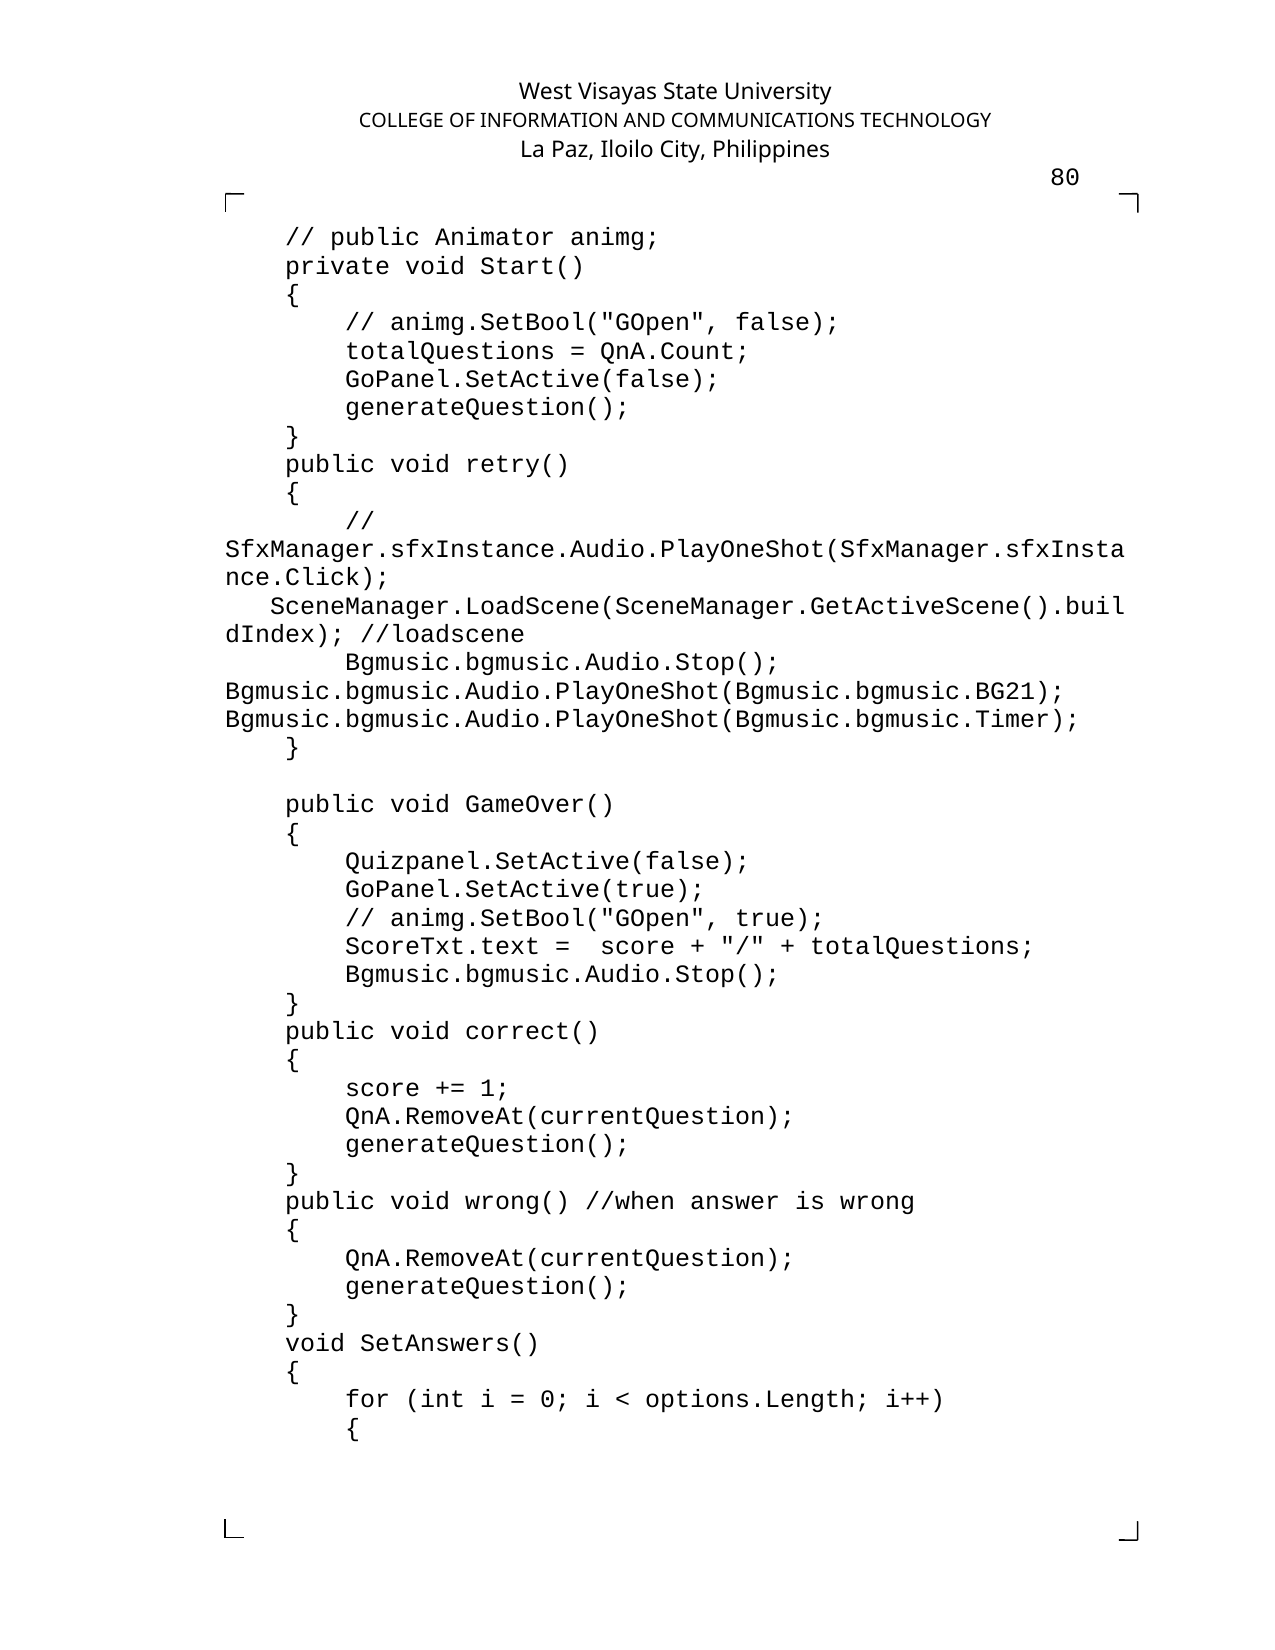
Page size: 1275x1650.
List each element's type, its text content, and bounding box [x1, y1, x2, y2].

text // animg.SetBool("GOpen", true); [225, 905, 1125, 934]
text GoPanel.SetActive(true); [225, 877, 1125, 905]
text public void wrong() //when answer is wrong [225, 1189, 1125, 1217]
text generateQuestion(); [225, 1274, 1125, 1302]
text // public Animator animg; [225, 225, 1125, 253]
text Bgmusic.bgmusic.Audio.Stop(); Bgmusic.bgmusic.Audio.PlayOneShot(Bgmusic.bgmusic.BG21); [225, 650, 1125, 707]
text void SetAnswers() [225, 1330, 1125, 1359]
text public void GameOver() [225, 792, 1125, 820]
text } [225, 1302, 1125, 1330]
text ScoreTxt.text = score + "/" + totalQuestions; [225, 934, 1125, 962]
text { [225, 1359, 1125, 1387]
text Quizpanel.SetActive(false); [225, 849, 1125, 877]
text { [225, 1217, 1125, 1245]
text { [225, 1047, 1125, 1075]
text } [225, 423, 1125, 452]
text GoPanel.SetActive(false); [225, 367, 1125, 395]
text for (int i = 0; i < options.Length; i++) [225, 1387, 1125, 1415]
text } [225, 735, 1125, 763]
text QnA.RemoveAt(currentQuestion); [225, 1245, 1125, 1274]
text { [225, 820, 1125, 849]
text Bgmusic.bgmusic.Audio.PlayOneShot(Bgmusic.bgmusic.Timer); [225, 707, 1125, 735]
text score += 1; [225, 1075, 1125, 1104]
text { [225, 282, 1125, 310]
text public void retry() [225, 452, 1125, 480]
text // SfxManager.sfxInstance.Audio.PlayOneShot(SfxManager.sfxInstance.Click); [225, 508, 1125, 593]
text SceneManager.LoadScene(SceneManager.GetActiveScene().buildIndex); //loadscene [225, 593, 1125, 650]
text } [225, 1160, 1125, 1189]
text // animg.SetBool("GOpen", false); [225, 310, 1125, 338]
text QnA.RemoveAt(currentQuestion); [225, 1104, 1125, 1132]
text Bgmusic.bgmusic.Audio.Stop(); [225, 962, 1125, 990]
text totalQuestions = QnA.Count; [225, 338, 1125, 367]
text } [225, 990, 1125, 1019]
text { [225, 1415, 1125, 1444]
text generateQuestion(); [225, 1132, 1125, 1160]
text { [225, 480, 1125, 508]
text generateQuestion(); [225, 395, 1125, 423]
text public void correct() [225, 1019, 1125, 1047]
text private void Start() [225, 253, 1125, 282]
